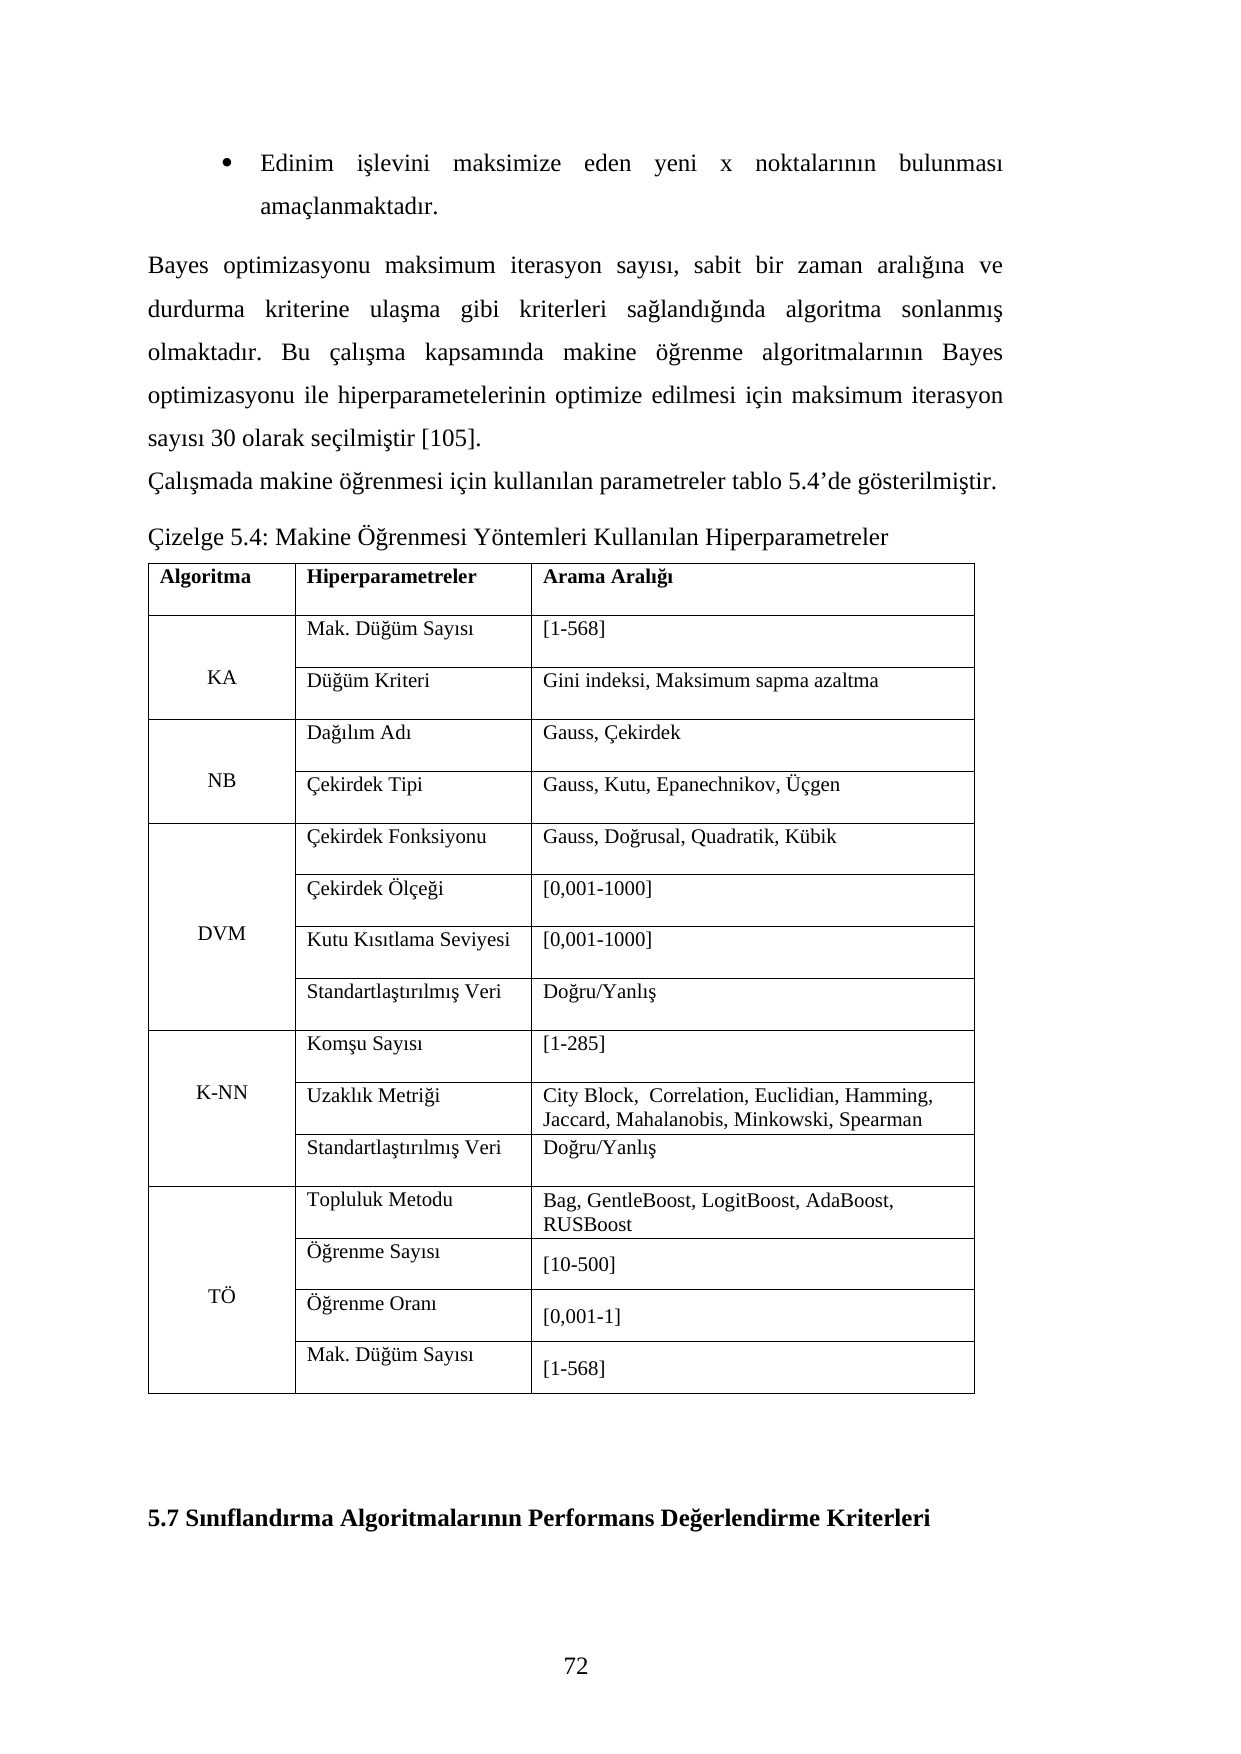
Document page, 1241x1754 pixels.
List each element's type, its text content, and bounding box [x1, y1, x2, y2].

table_cell Standartlaştırılmış Veri [296, 979, 531, 1030]
table_cell [1-568] [532, 616, 974, 667]
table_cell KA [149, 616, 295, 719]
table_cell Standartlaştırılmış Veri [296, 1135, 531, 1186]
table_cell Gini indeksi, Maksimum sapma azaltma [532, 668, 974, 719]
table_cell [0,001-1000] [532, 927, 974, 978]
table_cell Mak. Düğüm Sayısı [296, 1342, 531, 1393]
table_cell Uzaklık Metriği [296, 1083, 531, 1134]
subtitle 5.7 Sınıflandırma Algoritmalarının Performans Değerlendirme Kriterleri [148, 1503, 1004, 1532]
table_cell [0,001-1000] [532, 875, 974, 926]
table_cell [0,001-1] [532, 1290, 974, 1341]
table_cell DVM [149, 824, 295, 1030]
table_cell Çekirdek Ölçeği [296, 875, 531, 926]
table_cell [1-568] [532, 1342, 974, 1393]
table_cell Bag, GentleBoost, LogitBoost, AdaBoost, RUSBoost [532, 1187, 974, 1237]
table_cell Dağılım Adı [296, 720, 531, 771]
table_cell Komşu Sayısı [296, 1031, 531, 1082]
table_cell Topluluk Metodu [296, 1187, 531, 1237]
table_cell [1-285] [532, 1031, 974, 1082]
text Bayes optimizasyonu maksimum iterasyon sayısı, sabit bir zaman aralığına ve durdurma kriterine ulaşma gibi kriterleri sağlandığında algoritma sonlanmış olmaktadır. Bu çalışma kapsamında makine öğrenme algoritmalarının Bayes optimizasyonu ile hiperparametelerinin optimize edilmesi için maksimum iterasyon sayısı 30 olarak seçilmiştir [105]. [148, 251, 1004, 452]
table_cell Öğrenme Oranı [296, 1290, 531, 1341]
table_cell Gauss, Doğrusal, Quadratik, Kübik [532, 824, 974, 874]
table_cell Öğrenme Sayısı [296, 1239, 531, 1289]
table_header Arama Aralığı [532, 564, 974, 615]
table_header Hiperparametreler [296, 564, 531, 615]
table_cell [10-500] [532, 1239, 974, 1289]
text Çizelge 5.4: Makine Öğrenmesi Yöntemleri Kullanılan Hiperparametreler [148, 522, 1004, 551]
table_cell Çekirdek Tipi [296, 772, 531, 822]
table_cell Kutu Kısıtlama Seviyesi [296, 927, 531, 978]
table_cell Gauss, Kutu, Epanechnikov, Üçgen [532, 772, 974, 822]
table_cell Çekirdek Fonksiyonu [296, 824, 531, 874]
table_cell Doğru/Yanlış [532, 979, 974, 1030]
table_cell NB [149, 720, 295, 822]
table_cell TÖ [149, 1187, 295, 1393]
table_cell Düğüm Kriteri [296, 668, 531, 719]
table_cell City Block, Correlation, Euclidian, Hamming, Jaccard, Mahalanobis, Minkowski, Spearman [532, 1083, 974, 1134]
table_cell Gauss, Çekirdek [532, 720, 974, 771]
list Edinim işlevini maksimize eden yeni x noktalarının bulunması amaçlanmaktadır. [223, 148, 1004, 219]
table_cell K-NN [149, 1031, 295, 1186]
table_cell Doğru/Yanlış [532, 1135, 974, 1186]
table_header Algoritma [149, 564, 295, 615]
table_cell Mak. Düğüm Sayısı [296, 616, 531, 667]
text Çalışmada makine öğrenmesi için kullanılan parametreler tablo 5.4’de gösterilmiştir. [148, 466, 1004, 495]
